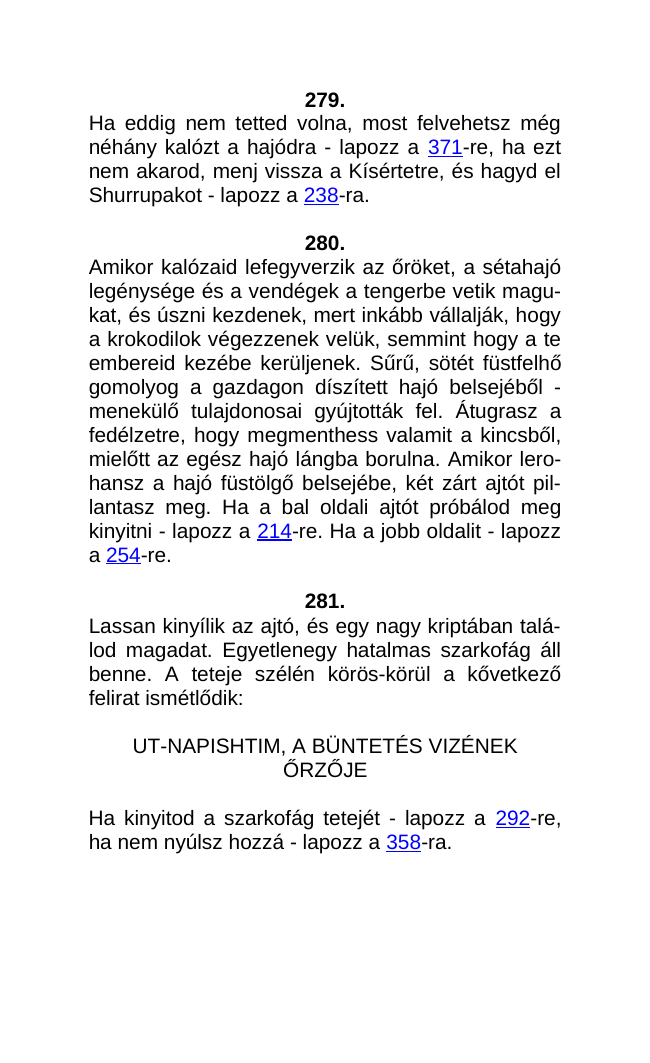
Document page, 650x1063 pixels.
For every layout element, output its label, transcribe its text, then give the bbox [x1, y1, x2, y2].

text Ha kinyitod a szarkofág tetejét - lapozz a 292-re, ha nem nyúlsz hozzá - lapozz a 358-ra. [88, 806, 561, 854]
text Amikor kalózaid lefegyverzik az őröket, a sétahajó legénysége és a vendégek a tengerbe vetik magu- kat, és úszni kezdenek, mert inkább vállalják, hogy a krokodilok végezzenek velük, semmint hogy a te embereid kezébe kerüljenek. Sűrű, sötét füstfelhő gomolyog a gazdagon díszített hajó belsejéből - menekülő tulajdonosai gyújtották fel. Átugrasz a fedélzetre, hogy megmenthess valamit a kincsből, mielőtt az egész hajó lángba borulna. Amikor lero- hansz a hajó füstölgő belsejébe, két zárt ajtót pil- lantasz meg. Ha a bal oldali ajtót próbálod meg kinyitni - lapozz a 214-re. Ha a jobb oldalit - lapozz a 254-re. [88, 255, 562, 566]
subtitle 280. [159, 230, 490, 254]
text UT-NAPISHTIM, A BÜNTETÉS VIZÉNEK ŐRZŐJE [123, 734, 528, 782]
text Ha eddig nem tetted volna, most felvehetsz még néhány kalózt a hajódra - lapozz a 371-re, ha ezt nem akarod, menj vissza a Kísértetre, és hagyd el Shurrupakot - lapozz a 238-ra. [88, 111, 561, 207]
subtitle 281. [159, 589, 490, 613]
text Lassan kinyílik az ajtó, és egy nagy kriptában talá- lod magadat. Egyetlenegy hatalmas szarkofág áll benne. A teteje szélén körös-körül a kővetkező felirat ismétlődik: [88, 614, 562, 710]
